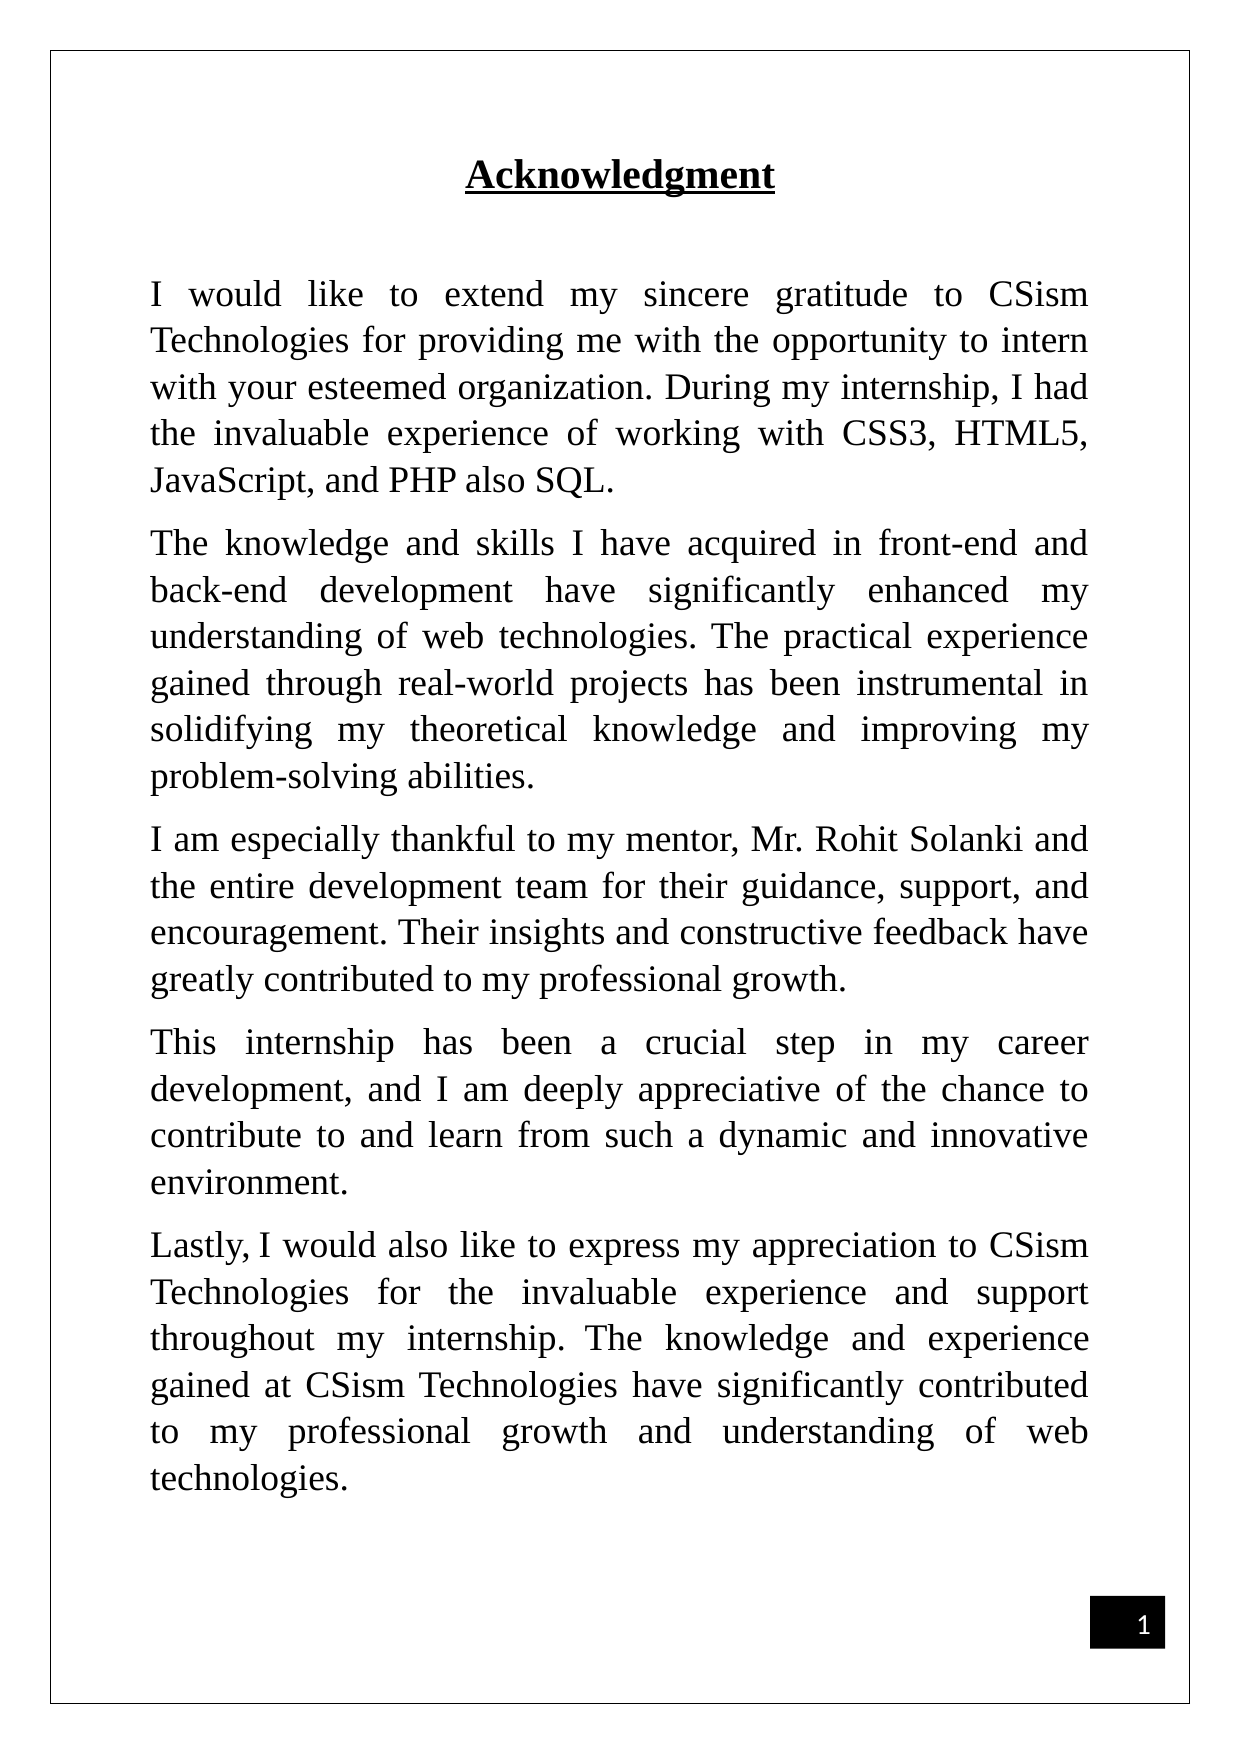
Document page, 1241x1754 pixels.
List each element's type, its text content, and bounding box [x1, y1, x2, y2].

text The knowledge and skills I have acquired in front-end and back-end development have significantly enhanced my understanding of web technologies. The practical experience gained through real-world projects has been instrumental in solidifying my theoretical knowledge and improving my problem-solving abilities. [150, 521, 1090, 797]
text I would like to extend my sincere gratitude to CSism Technologies for providing me with the opportunity to intern with your esteemed organization. During my internship, I had the invaluable experience of working with CSS3, HTML5, JavaScript, and PHP also SQL. [150, 271, 1090, 501]
text This internship has been a crucial step in my career development, and I am deeply appreciative of the chance to contribute to and learn from such a dynamic and innovative environment. [150, 1019, 1090, 1202]
text I am especially thankful to my mentor, Mr. Rohit Solanki and the entire development team for their guidance, support, and encouragement. Their insights and constructive feedback have greatly contributed to my professional growth. [150, 817, 1090, 999]
text Lastly, I would also like to express my appreciation to CSism Technologies for the invaluable experience and support throughout my internship. The knowledge and experience gained at CSism Technologies have significantly contributed to my professional growth and understanding of web technologies. [150, 1222, 1090, 1498]
text Acknowledgment [150, 150, 1090, 198]
